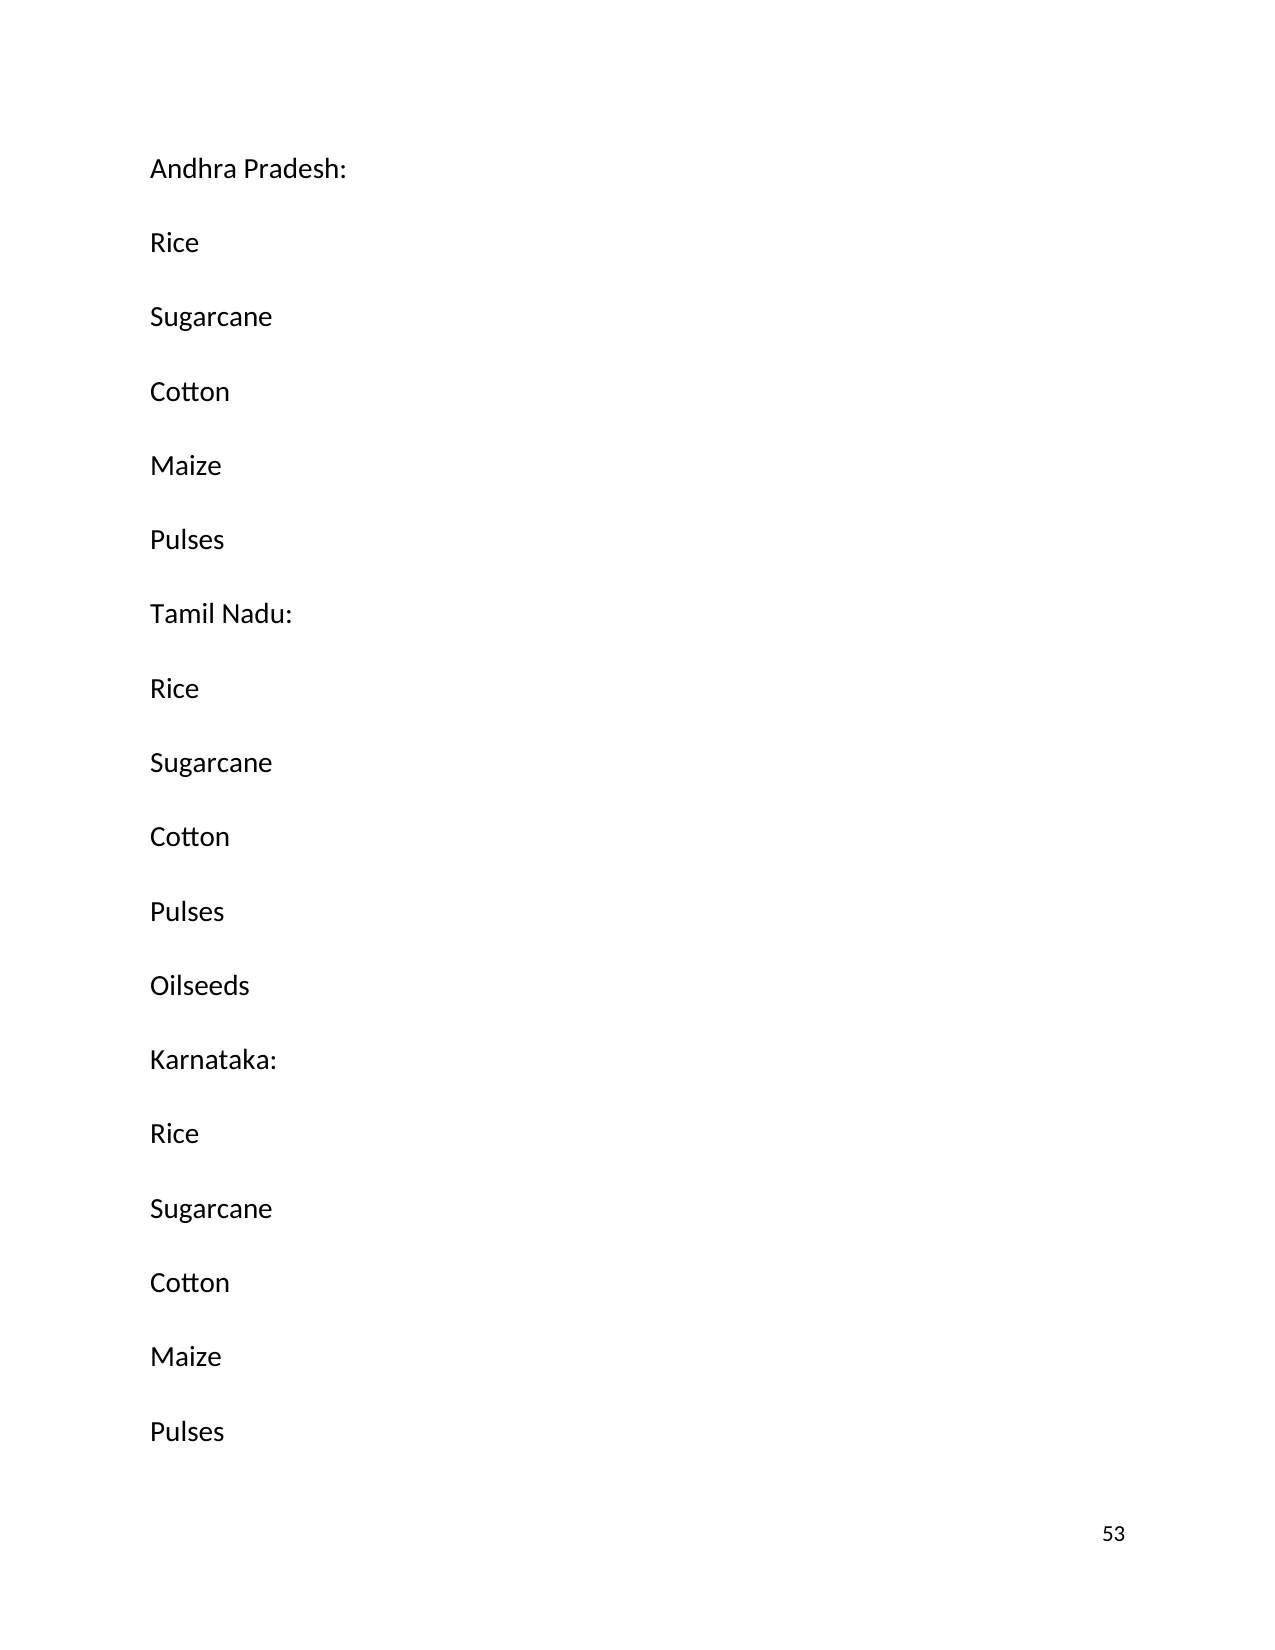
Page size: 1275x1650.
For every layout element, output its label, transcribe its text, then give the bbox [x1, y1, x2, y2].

text Rice [150, 224, 1125, 260]
text Rice [150, 670, 1125, 706]
text Sugarcane [150, 744, 1125, 780]
text Karnataka: [150, 1041, 1125, 1077]
text Sugarcane [150, 1190, 1125, 1225]
text Cotton [150, 1264, 1125, 1300]
text Maize [150, 1338, 1125, 1374]
text Sugarcane [150, 298, 1125, 334]
text Cotton [150, 373, 1125, 408]
text Oilseeds [150, 967, 1125, 1003]
text Pulses [150, 893, 1125, 928]
text Tamil Nadu: [150, 596, 1125, 631]
text Cotton [150, 818, 1125, 854]
text Andhra Pradesh: [150, 150, 1125, 186]
text Maize [150, 447, 1125, 483]
text Rice [150, 1116, 1125, 1151]
text Pulses [150, 521, 1125, 557]
text Pulses [150, 1413, 1125, 1448]
